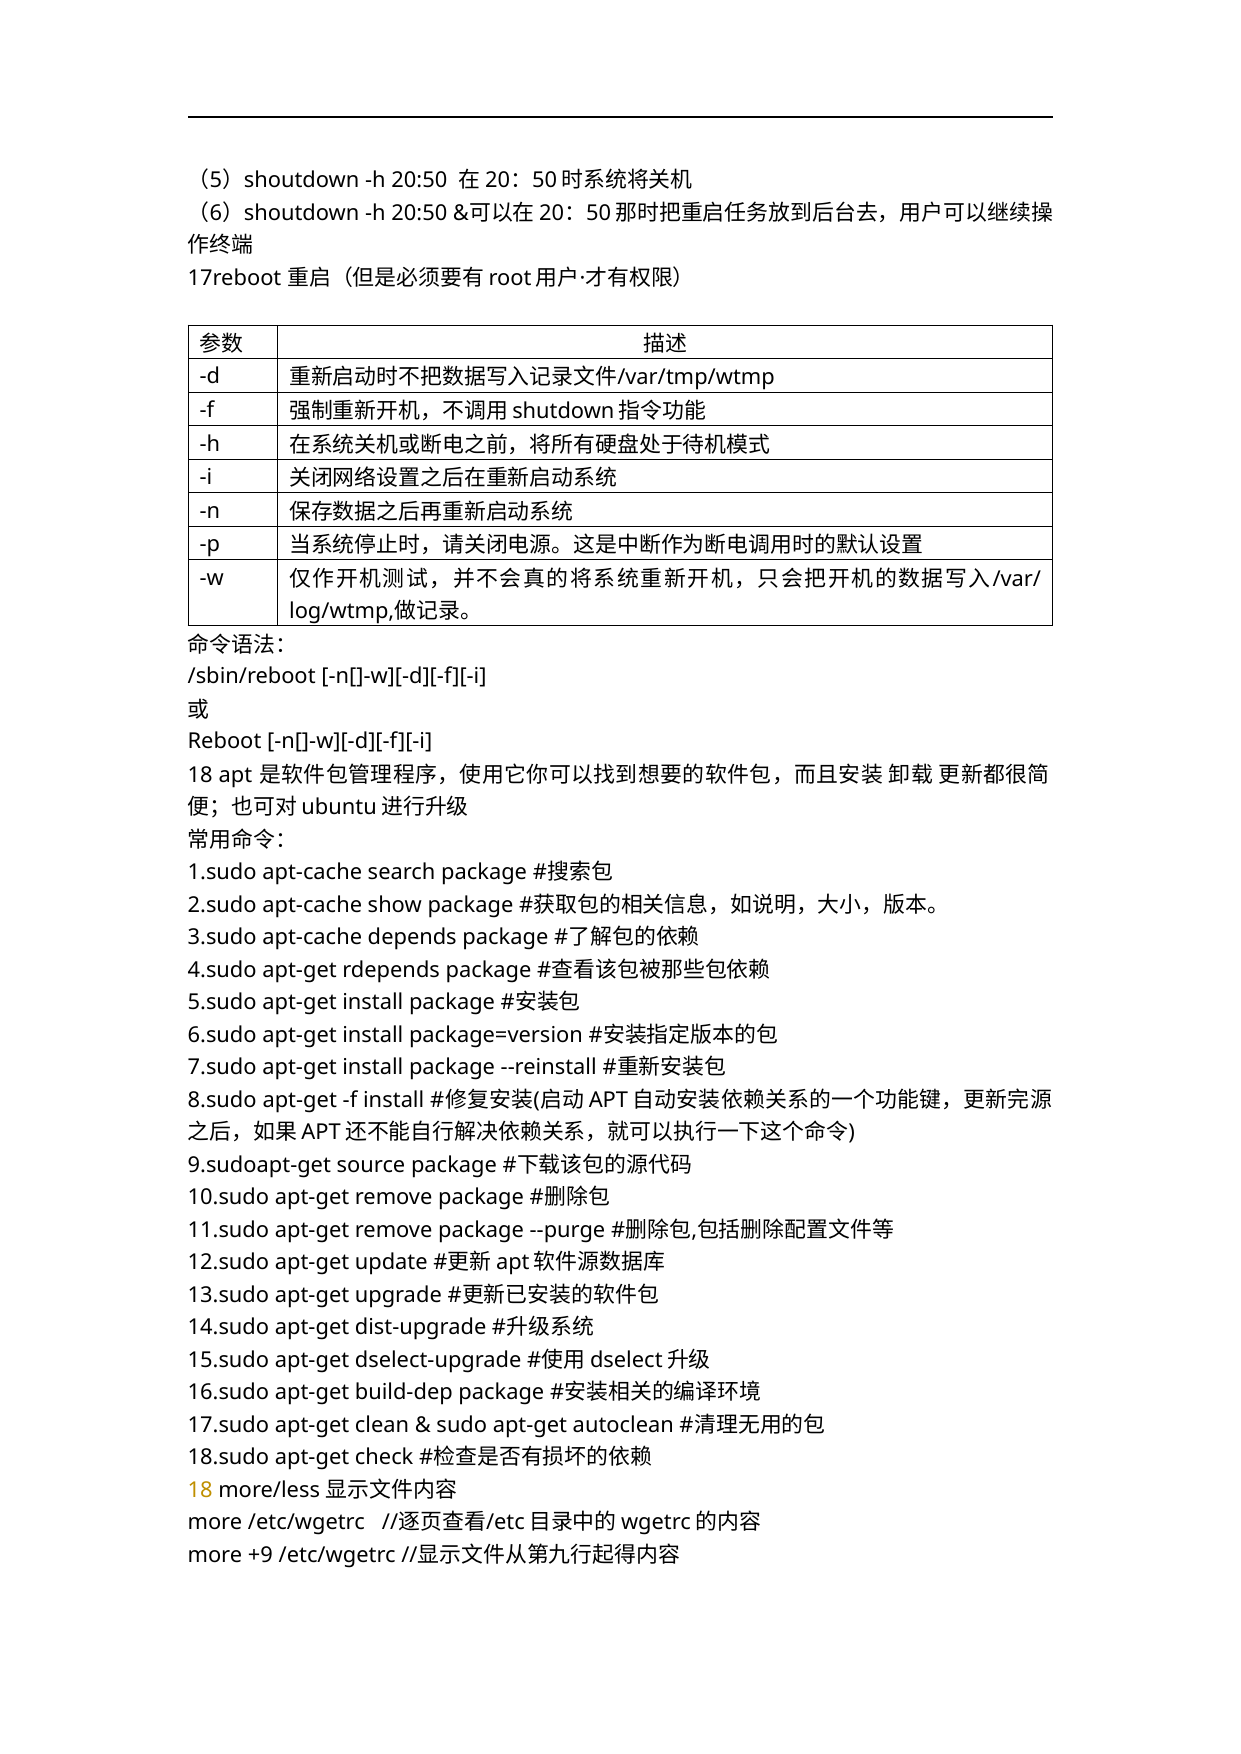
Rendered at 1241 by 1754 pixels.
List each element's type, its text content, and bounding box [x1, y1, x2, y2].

table_cell 关闭网络设置之后在重新启动系统 [278, 460, 1052, 492]
table_header 描述 [278, 326, 1052, 358]
table_cell -p [189, 527, 277, 559]
text （5）shoutdown -h 20:50 在20：50时系统将关机 [187, 162, 1053, 194]
text 17.sudo apt-get clean & sudo apt-get autoclean #清理无用的包 [187, 1406, 1053, 1439]
text 命令语法： [187, 626, 1053, 659]
table_cell 在系统关机或断电之前，将所有硬盘处于待机模式 [278, 426, 1052, 459]
text 常用命令： [187, 821, 1053, 854]
text 18.sudo apt-get check #检查是否有损坏的依赖 [187, 1439, 1053, 1471]
text 14.sudo apt-get dist-upgrade #升级系统 [187, 1309, 1053, 1341]
table_cell -f [189, 393, 277, 425]
table_header 参数 [189, 326, 277, 358]
text /sbin/reboot [-n[]-w][-d][-f][-i] [187, 659, 1053, 691]
text 13.sudo apt-get upgrade #更新已安装的软件包 [187, 1276, 1053, 1309]
table_cell 强制重新开机，不调用shutdown指令功能 [278, 393, 1052, 425]
text （6）shoutdown -h 20:50 &可以在20：50那时把重启任务放到后台去，用户可以继续操作终端 [187, 194, 1053, 259]
table_cell -i [189, 460, 277, 492]
text 6.sudo apt-get install package=version #安装指定版本的包 [187, 1016, 1053, 1049]
text 18 more/less 显示文件内容 [187, 1471, 1053, 1504]
table_cell -d [189, 359, 277, 392]
table_cell 保存数据之后再重新启动系统 [278, 493, 1052, 526]
text 10.sudo apt-get remove package #删除包 [187, 1179, 1053, 1211]
text more +9 /etc/wgetrc //显示文件从第九行起得内容 [187, 1536, 1053, 1569]
table_cell -n [189, 493, 277, 526]
table_cell 重新启动时不把数据写入记录文件/var/tmp/wtmp [278, 359, 1052, 392]
text 2.sudo apt-cache show package #获取包的相关信息，如说明，大小，版本。 [187, 886, 1053, 919]
text 16.sudo apt-get build-dep package #安装相关的编译环境 [187, 1374, 1053, 1406]
text 8.sudo apt-get -f install #修复安装(启动APT自动安装依赖关系的一个功能键，更新完源之后，如果APT还不能自行解决依赖关系，就可以执行一下这个命令) [187, 1081, 1053, 1146]
table_cell -w [189, 560, 277, 625]
text 9.sudoapt-get source package #下载该包的源代码 [187, 1146, 1053, 1179]
text 18 apt 是软件包管理程序，使用它你可以找到想要的软件包，而且安装 卸载 更新都很简便；也可对ubuntu进行升级 [187, 756, 1053, 821]
text more /etc/wgetrc //逐页查看/etc目录中的wgetrc的内容 [187, 1504, 1053, 1536]
text Reboot [-n[]-w][-d][-f][-i] [187, 724, 1053, 756]
table_cell 仅作开机测试，并不会真的将系统重新开机，只会把开机的数据写入/var/log/wtmp,做记录。 [278, 560, 1052, 625]
text 17reboot 重启（但是必须要有root用户·才有权限） [187, 259, 1053, 292]
text 5.sudo apt-get install package #安装包 [187, 984, 1053, 1016]
table_cell -h [189, 426, 277, 459]
text 4.sudo apt-get rdepends package #查看该包被那些包依赖 [187, 951, 1053, 984]
text 7.sudo apt-get install package --reinstall #重新安装包 [187, 1049, 1053, 1081]
text 12.sudo apt-get update #更新apt软件源数据库 [187, 1244, 1053, 1276]
text 1.sudo apt-cache search package #搜索包 [187, 854, 1053, 886]
text 3.sudo apt-cache depends package #了解包的依赖 [187, 919, 1053, 951]
table_cell 当系统停止时，请关闭电源。这是中断作为断电调用时的默认设置 [278, 527, 1052, 559]
text 或 [187, 691, 1053, 724]
text 15.sudo apt-get dselect-upgrade #使用dselect升级 [187, 1341, 1053, 1374]
text 11.sudo apt-get remove package --purge #删除包,包括删除配置文件等 [187, 1211, 1053, 1244]
